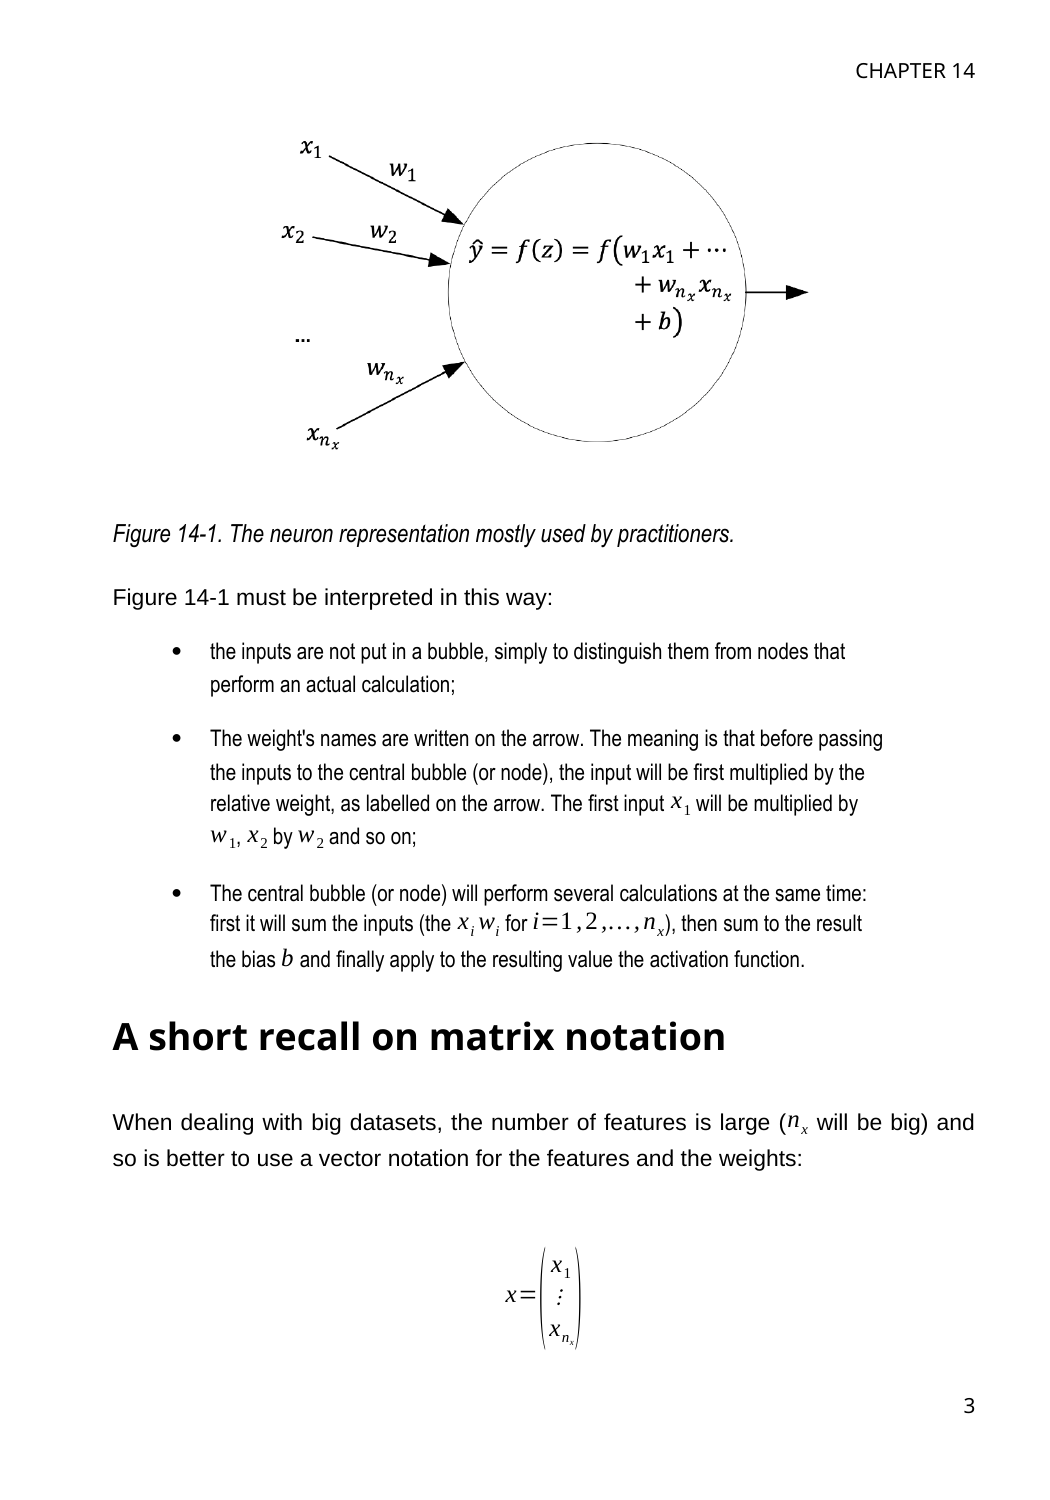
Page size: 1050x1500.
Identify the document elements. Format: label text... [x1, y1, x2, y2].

subtitle A short recall on matrix notation [112, 1010, 975, 1061]
text The weight's names are written on the arrow. The meaning is that before passing the inputs to the central bubble (or node), the input will be first multiplied by the relative weight, as labelled on the arrow. The first input will be multiplied by , by and so on; [173, 718, 885, 852]
picture [243, 112, 844, 478]
text the inputs are not put in a bubble, simply to distinguish them from nodes that perform an actual calculation; [173, 631, 885, 698]
text Figure 14-1. The neuron representation mostly used by practitioners. [112, 519, 975, 547]
text When dealing with big datasets, the number of features is large ( will be big) and so is better to use a vector notation for the features and the weights: [112, 1104, 975, 1171]
text The central bubble (or node) will perform several calculations at the same time: first it will sum the inputs (the for ), then sum to the result the bias and finally apply to the resulting value the activation function. [173, 873, 885, 973]
text Figure 14-1 must be interpreted in this way: [112, 577, 975, 610]
